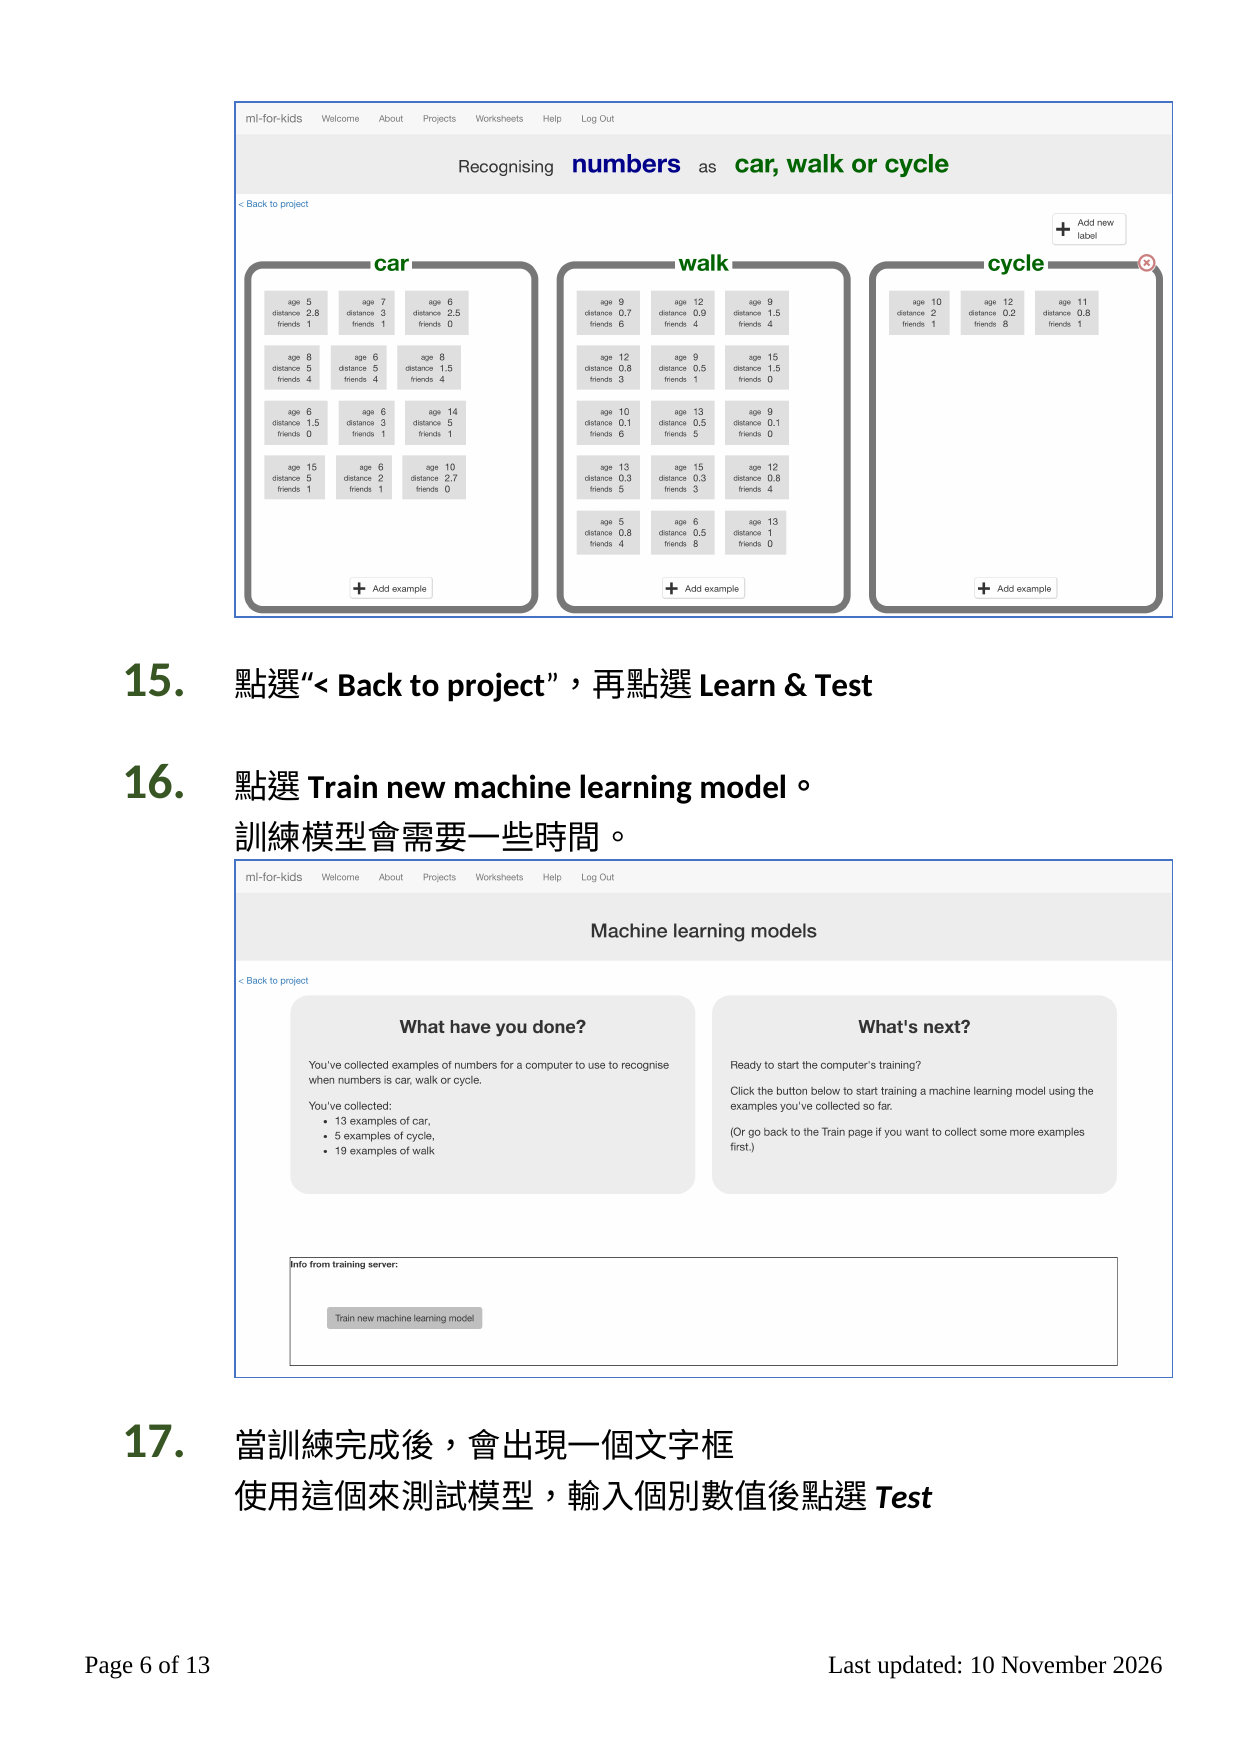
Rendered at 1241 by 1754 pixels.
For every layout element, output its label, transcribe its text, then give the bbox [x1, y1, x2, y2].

picture [236, 103, 1172, 616]
picture [236, 861, 1172, 1377]
list 點選Train new machine learning model。 [122, 750, 1163, 811]
list 訓練模型會需要一些時間。 [159, 811, 1163, 859]
list 當訓練完成後，會出現一個文字框 [122, 1409, 1163, 1470]
list 點選“< Back to project”，再點選Learn & Test [122, 648, 1163, 709]
list 使用這個來測試模型，輸入個別數值後點選Test [234, 1470, 1163, 1518]
